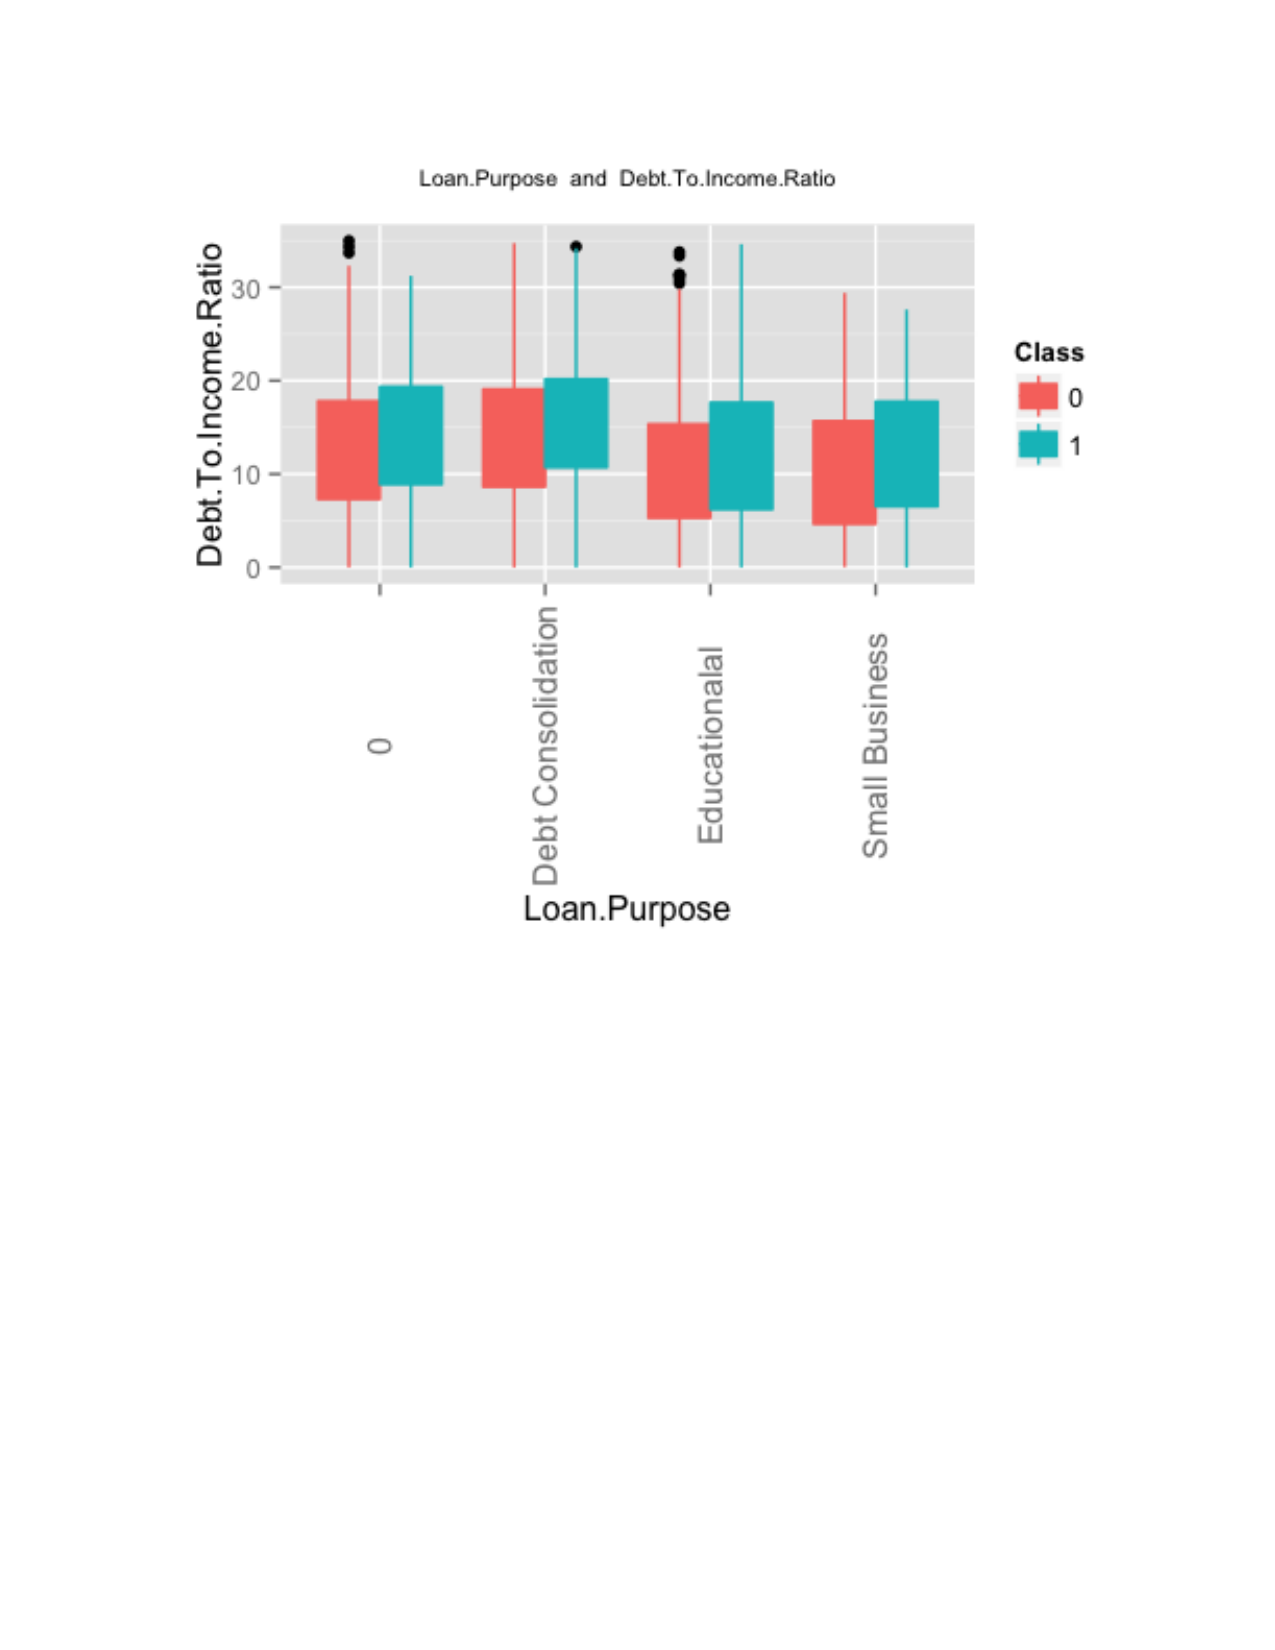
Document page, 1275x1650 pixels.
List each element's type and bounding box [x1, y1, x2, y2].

picture [168, 150, 1169, 950]
